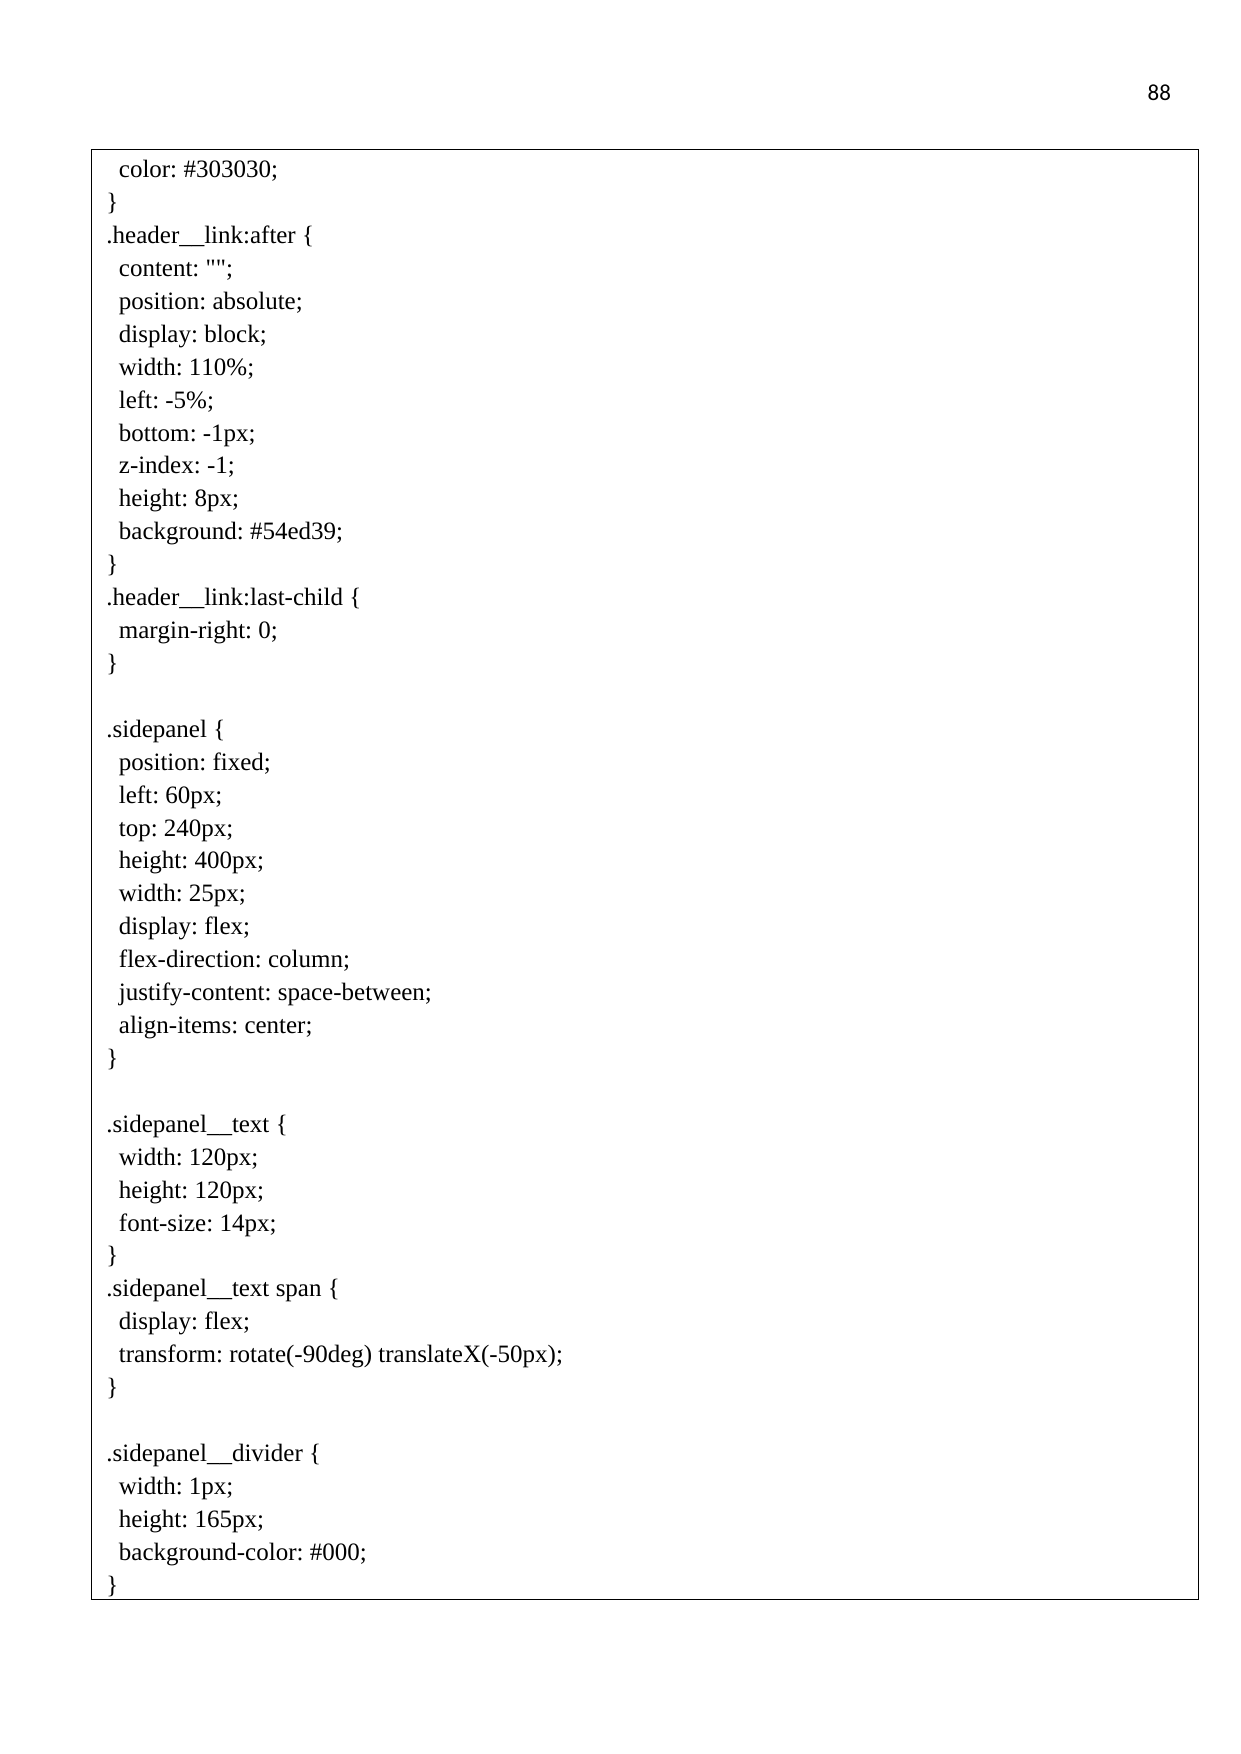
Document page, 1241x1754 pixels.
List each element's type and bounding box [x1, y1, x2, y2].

table_header [92, 150, 1198, 1598]
